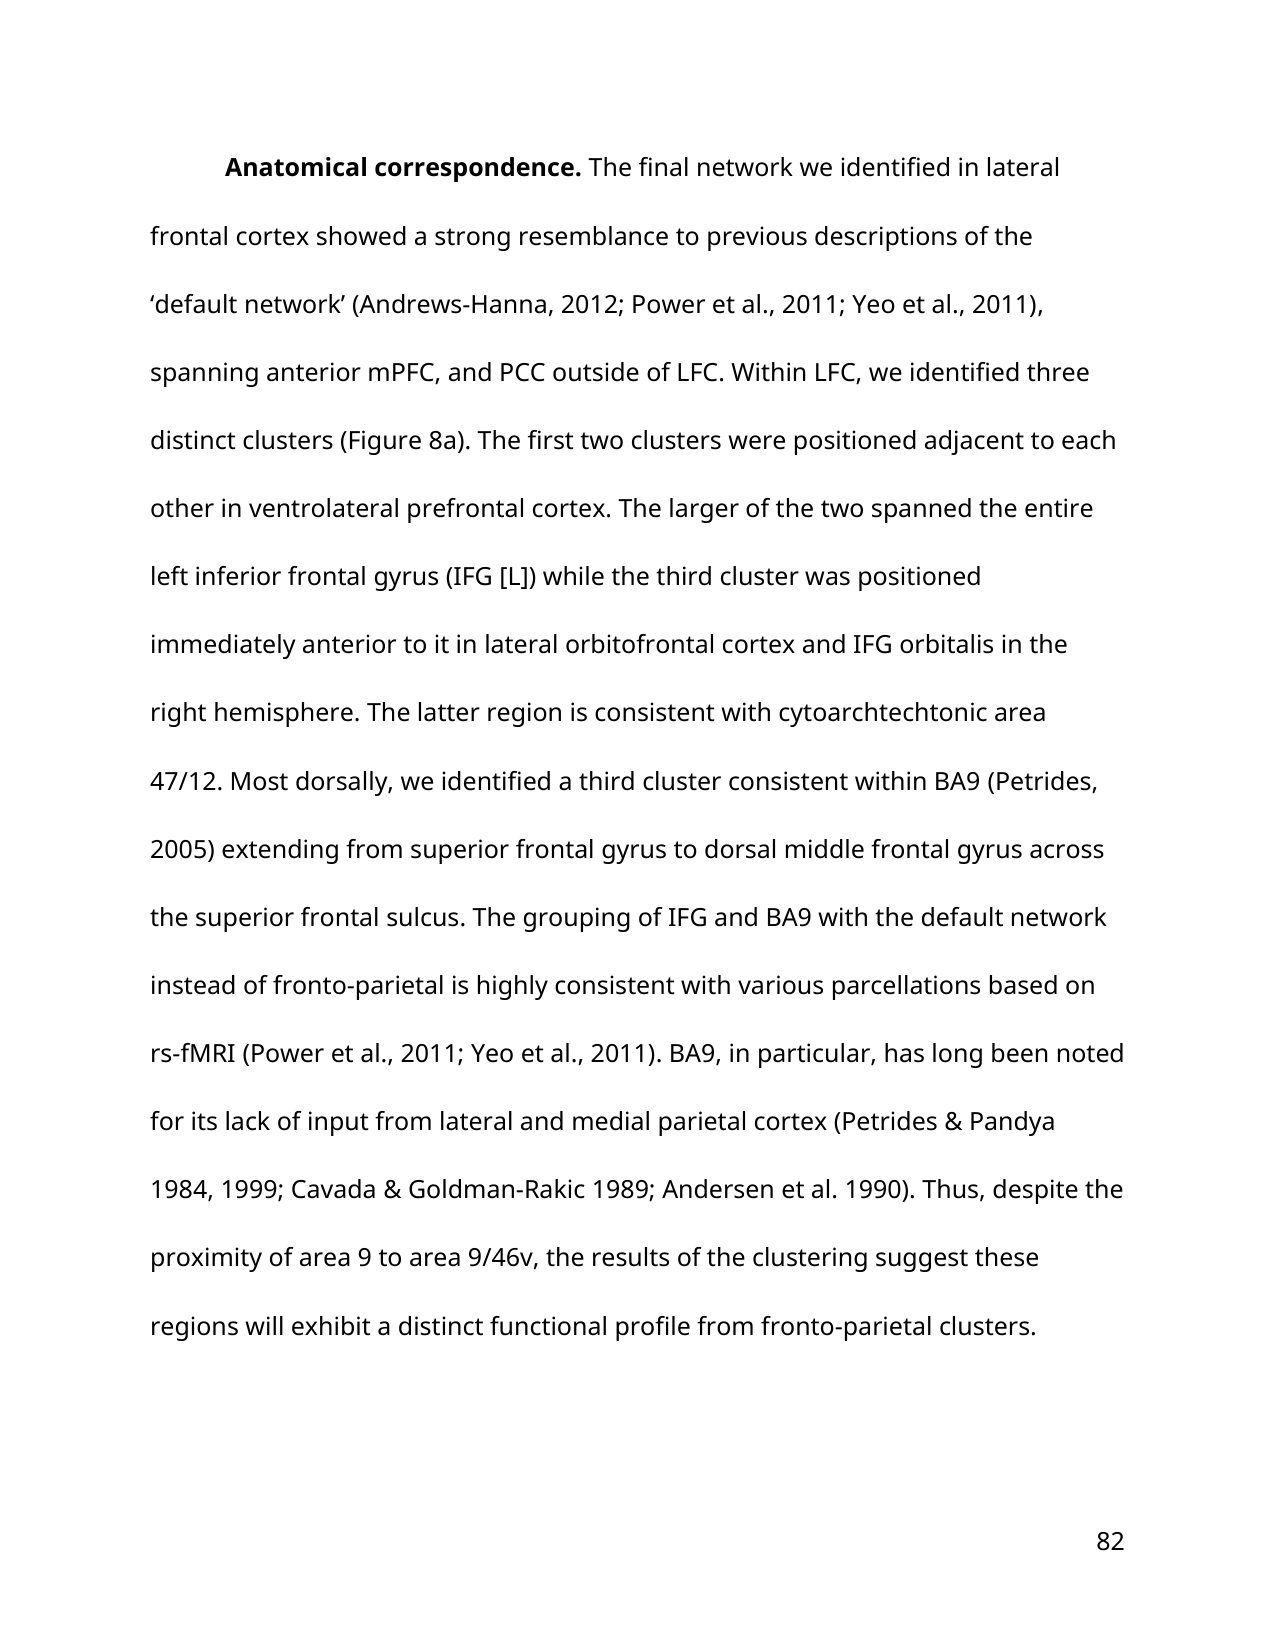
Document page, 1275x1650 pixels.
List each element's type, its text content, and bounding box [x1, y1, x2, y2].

text Anatomical correspondence. The final network we identified in lateral frontal cortex showed a strong resemblance to previous descriptions of the ‘default network’ (Andrews-Hanna, 2012; Power et al., 2011; Yeo et al., 2011), spanning anterior mPFC, and PCC outside of LFC. Within LFC, we identified three distinct clusters (Figure 8a). The first two clusters were positioned adjacent to each other in ventrolateral prefrontal cortex. The larger of the two spanned the entire left inferior frontal gyrus (IFG [L]) while the third cluster was positioned immediately anterior to it in lateral orbitofrontal cortex and IFG orbitalis in the right hemisphere. The latter region is consistent with cytoarchtechtonic area 47/12. Most dorsally, we identified a third cluster consistent within BA9 (Petrides, 2005) extending from superior frontal gyrus to dorsal middle frontal gyrus across the superior frontal sulcus. The grouping of IFG and BA9 with the default network instead of fronto-parietal is highly consistent with various parcellations based on rs-fMRI (Power et al., 2011; Yeo et al., 2011). BA9, in particular, has long been noted for its lack of input from lateral and medial parietal cortex (Petrides & Pandya 1984, 1999; Cavada & Goldman-Rakic 1989; Andersen et al. 1990). Thus, despite the proximity of area 9 to area 9/46v, the results of the clustering suggest these regions will exhibit a distinct functional profile from fronto-parietal clusters. [150, 150, 1125, 1342]
